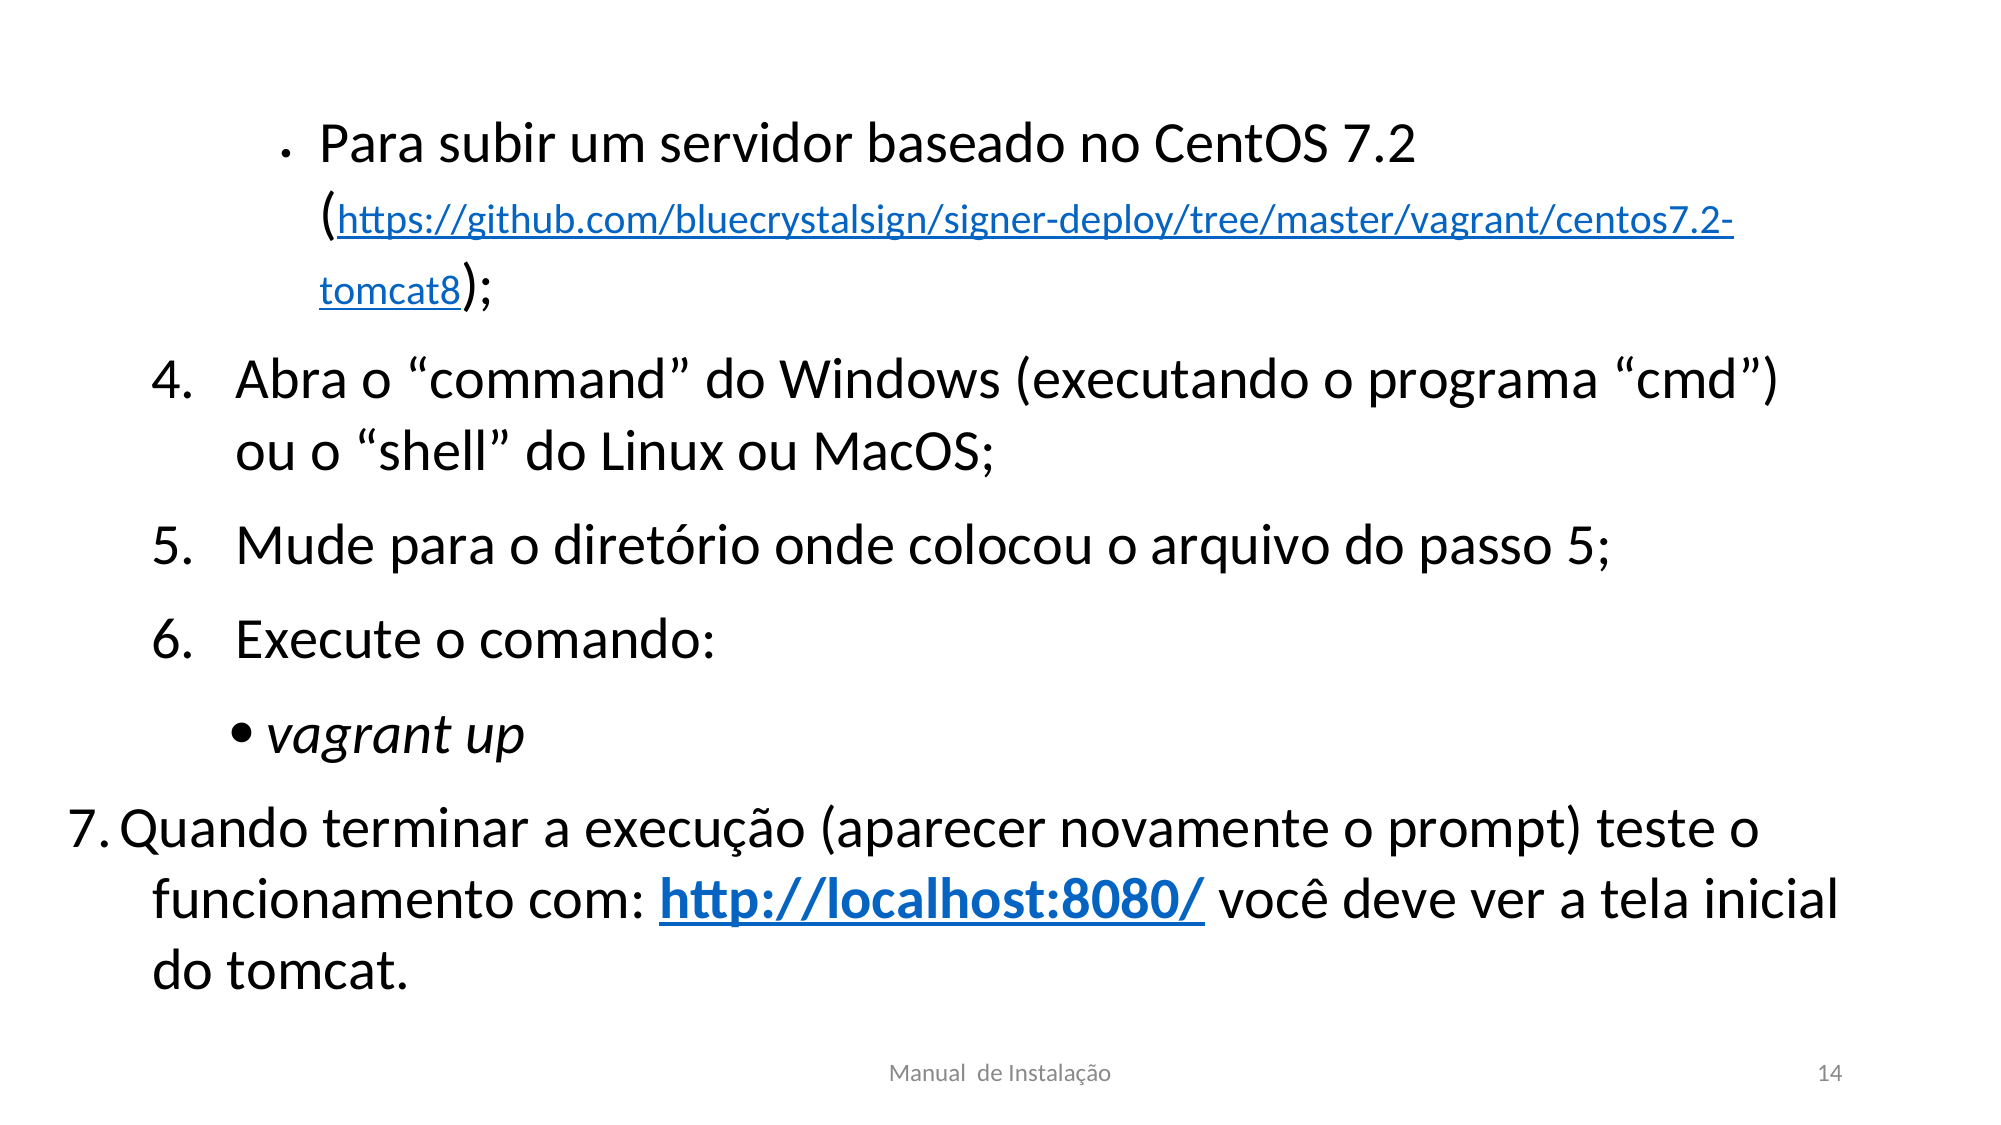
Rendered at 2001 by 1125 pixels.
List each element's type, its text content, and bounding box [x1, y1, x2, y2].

list Abra o “command” do Windows (executando o programa “cmd”) ou o “shell” do Linux ou MacOS; [151, 342, 1842, 485]
list vagrant up [232, 696, 1842, 768]
list Mude para o diretório onde colocou o arquivo do passo 5; [151, 508, 1842, 579]
list Para subir um servidor baseado no CentOS 7.2 (https://github.com/bluecrystalsign/signer-deploy/tree/master/vagrant/centos7.2-tomcat8); [282, 106, 1842, 319]
list Quando terminar a execução (aparecer novamente o prompt) teste o funcionamento com: http://localhost:8080/ você deve ver a tela inicial do tomcat. [67, 791, 1842, 1004]
list Execute o comando: [151, 602, 1842, 673]
